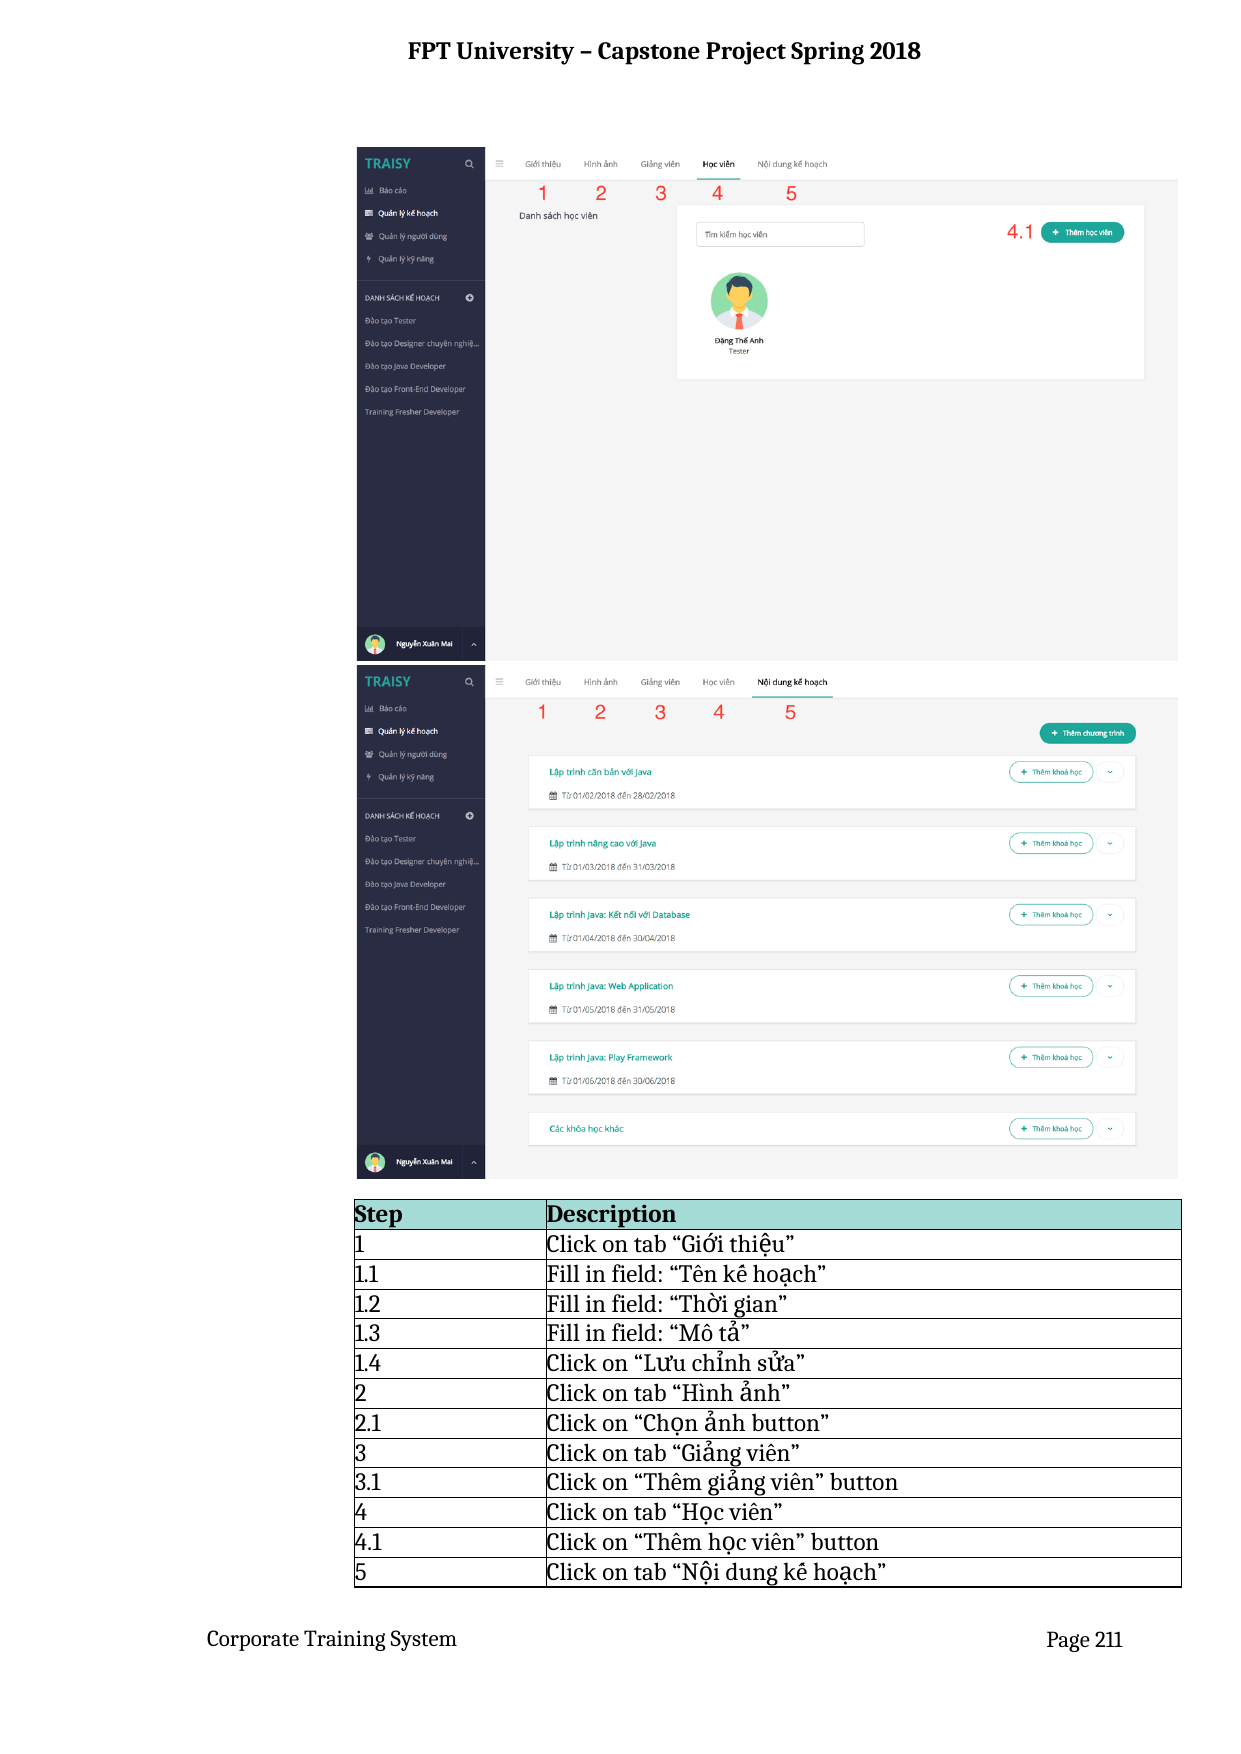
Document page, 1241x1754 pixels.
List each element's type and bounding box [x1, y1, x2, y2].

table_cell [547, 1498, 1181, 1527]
picture [356, 665, 1178, 1179]
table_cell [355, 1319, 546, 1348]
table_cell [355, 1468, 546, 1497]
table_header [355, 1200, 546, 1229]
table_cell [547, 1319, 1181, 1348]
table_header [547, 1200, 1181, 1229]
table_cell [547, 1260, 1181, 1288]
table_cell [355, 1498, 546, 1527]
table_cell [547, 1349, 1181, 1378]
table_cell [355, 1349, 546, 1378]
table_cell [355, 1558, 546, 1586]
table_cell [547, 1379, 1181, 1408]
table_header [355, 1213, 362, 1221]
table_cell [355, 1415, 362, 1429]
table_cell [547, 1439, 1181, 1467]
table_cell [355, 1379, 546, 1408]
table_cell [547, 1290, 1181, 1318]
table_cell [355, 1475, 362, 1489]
picture [356, 147, 1178, 661]
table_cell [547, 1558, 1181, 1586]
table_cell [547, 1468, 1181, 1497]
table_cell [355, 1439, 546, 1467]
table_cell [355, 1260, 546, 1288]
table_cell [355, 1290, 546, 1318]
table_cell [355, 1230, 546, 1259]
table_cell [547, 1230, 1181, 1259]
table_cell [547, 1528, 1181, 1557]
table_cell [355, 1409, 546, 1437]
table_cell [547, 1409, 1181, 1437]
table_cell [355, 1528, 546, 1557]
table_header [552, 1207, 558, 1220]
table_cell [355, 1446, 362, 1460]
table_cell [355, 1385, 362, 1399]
